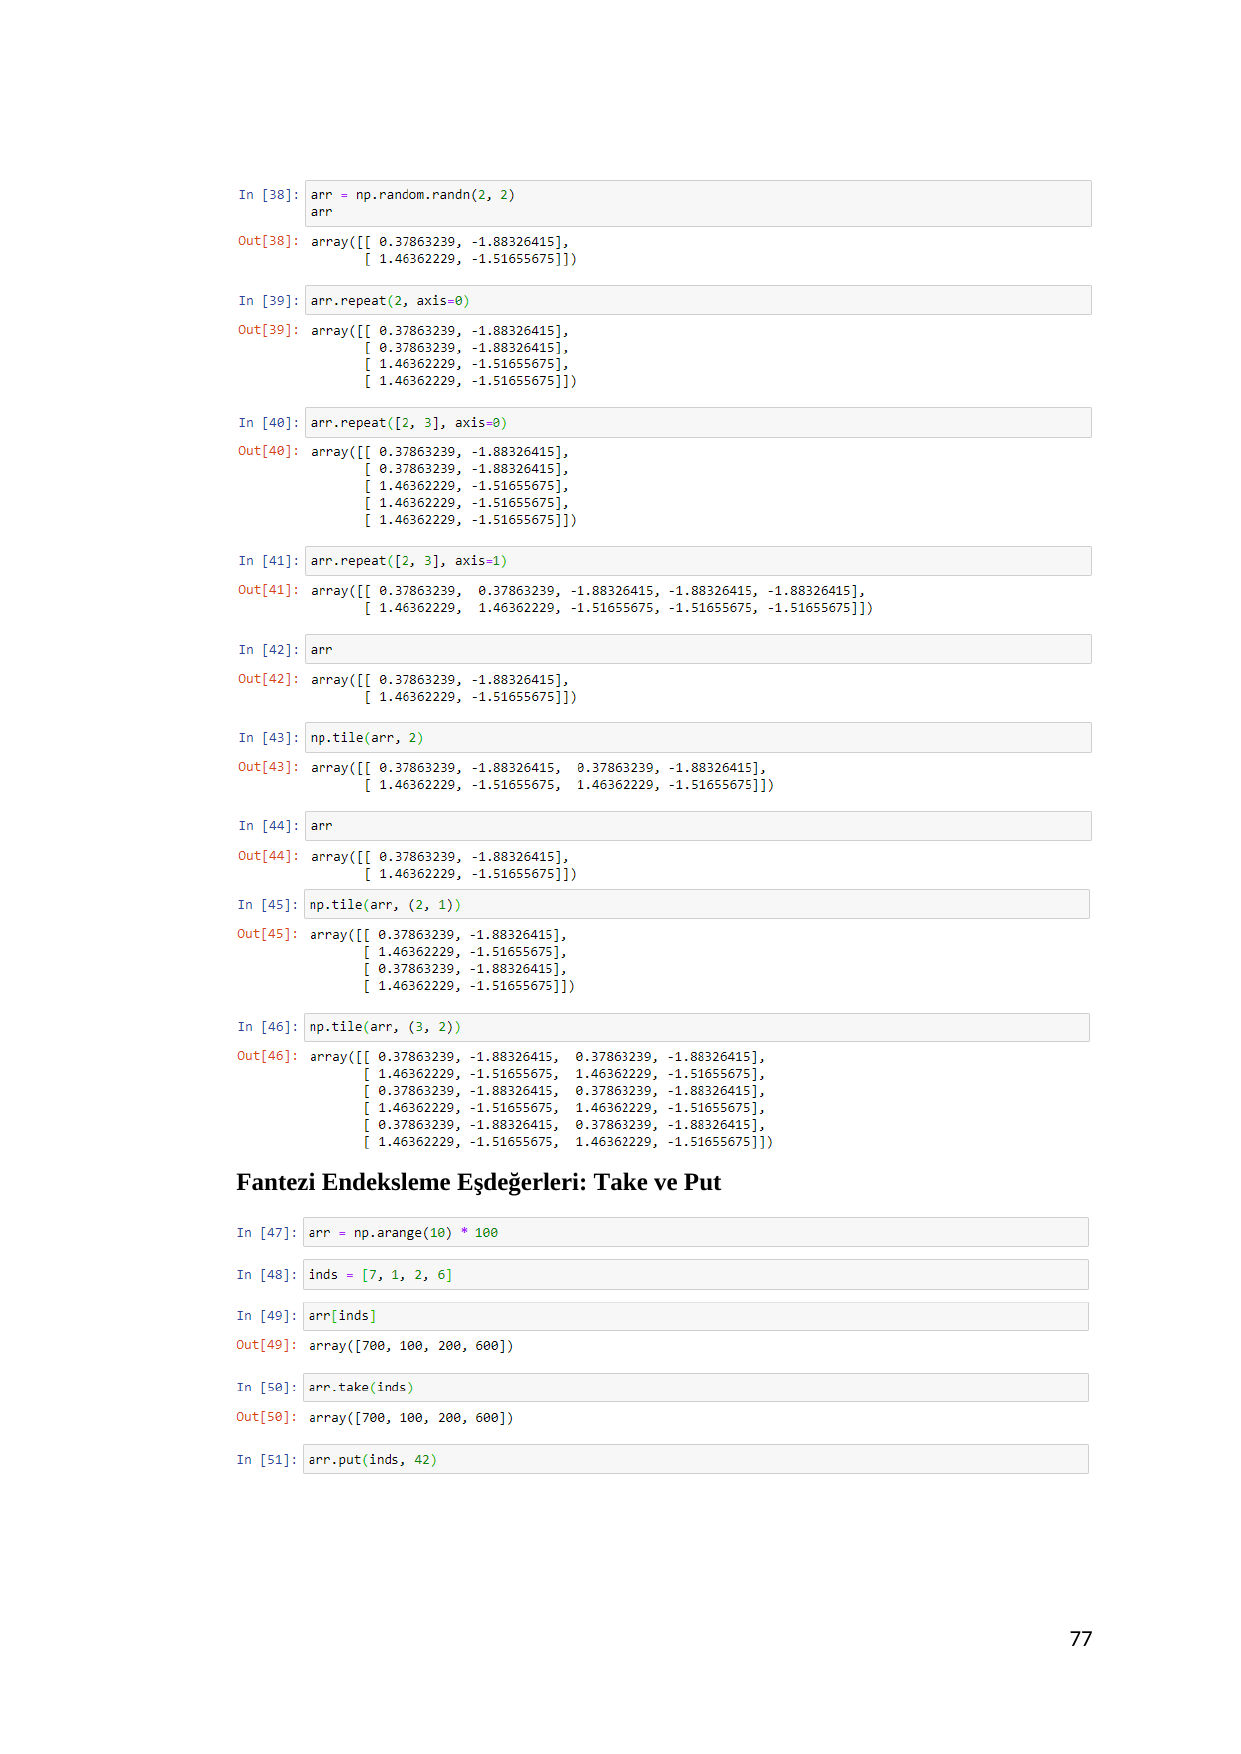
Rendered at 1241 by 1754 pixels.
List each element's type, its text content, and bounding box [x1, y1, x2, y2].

picture [236, 1214, 1091, 1479]
picture [236, 177, 1093, 884]
text Fantezi Endeksleme Eşdeğerleri: Take ve Put [236, 1167, 1092, 1196]
picture [236, 885, 1091, 1149]
